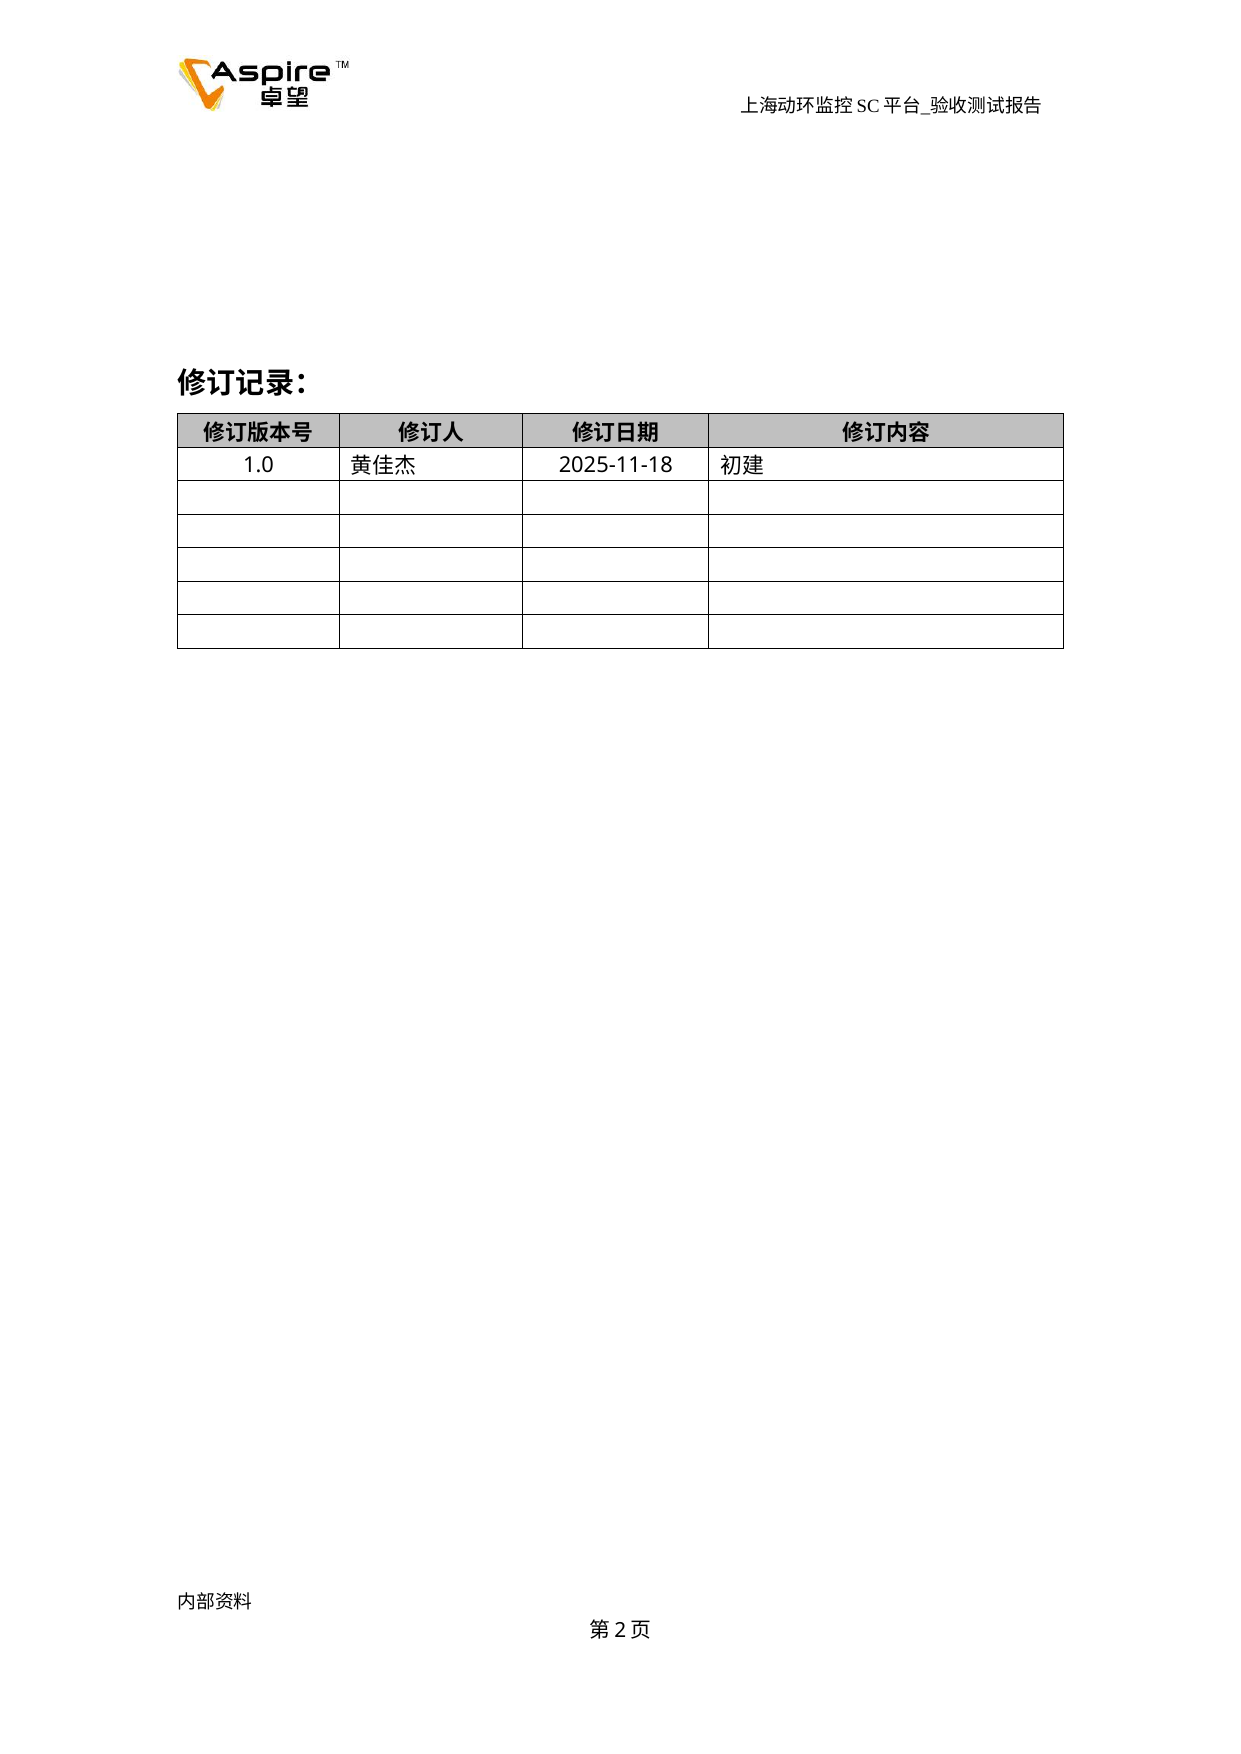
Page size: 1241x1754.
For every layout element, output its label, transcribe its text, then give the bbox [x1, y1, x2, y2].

picture [176, 55, 350, 112]
table_cell [523, 548, 708, 581]
table_cell [178, 481, 339, 514]
table_cell [178, 515, 339, 547]
table_cell [523, 582, 708, 614]
table_cell 2025-11-18 [523, 448, 708, 480]
table_cell 黄佳杰 [340, 448, 522, 480]
table_cell [340, 515, 522, 547]
table_header 修订人 [340, 414, 522, 447]
table_cell [523, 515, 708, 547]
table_cell [709, 615, 1063, 648]
table_cell [340, 481, 522, 514]
table_cell 1.0 [178, 448, 339, 480]
table_cell [178, 548, 339, 581]
table_header 修订内容 [709, 414, 1063, 447]
table_cell [709, 548, 1063, 581]
table_cell [340, 548, 522, 581]
table_cell [709, 515, 1063, 547]
table_cell [340, 582, 522, 614]
text 修订记录： [177, 348, 1063, 413]
table_cell [340, 615, 522, 648]
table_header 修订日期 [523, 414, 708, 447]
table_cell [523, 615, 708, 648]
table_cell [709, 582, 1063, 614]
table_cell [523, 481, 708, 514]
table_cell [178, 582, 339, 614]
table_cell 初建 [709, 448, 1063, 480]
table_cell [178, 615, 339, 648]
table_cell [709, 481, 1063, 514]
table_header 修订版本号 [178, 414, 339, 447]
